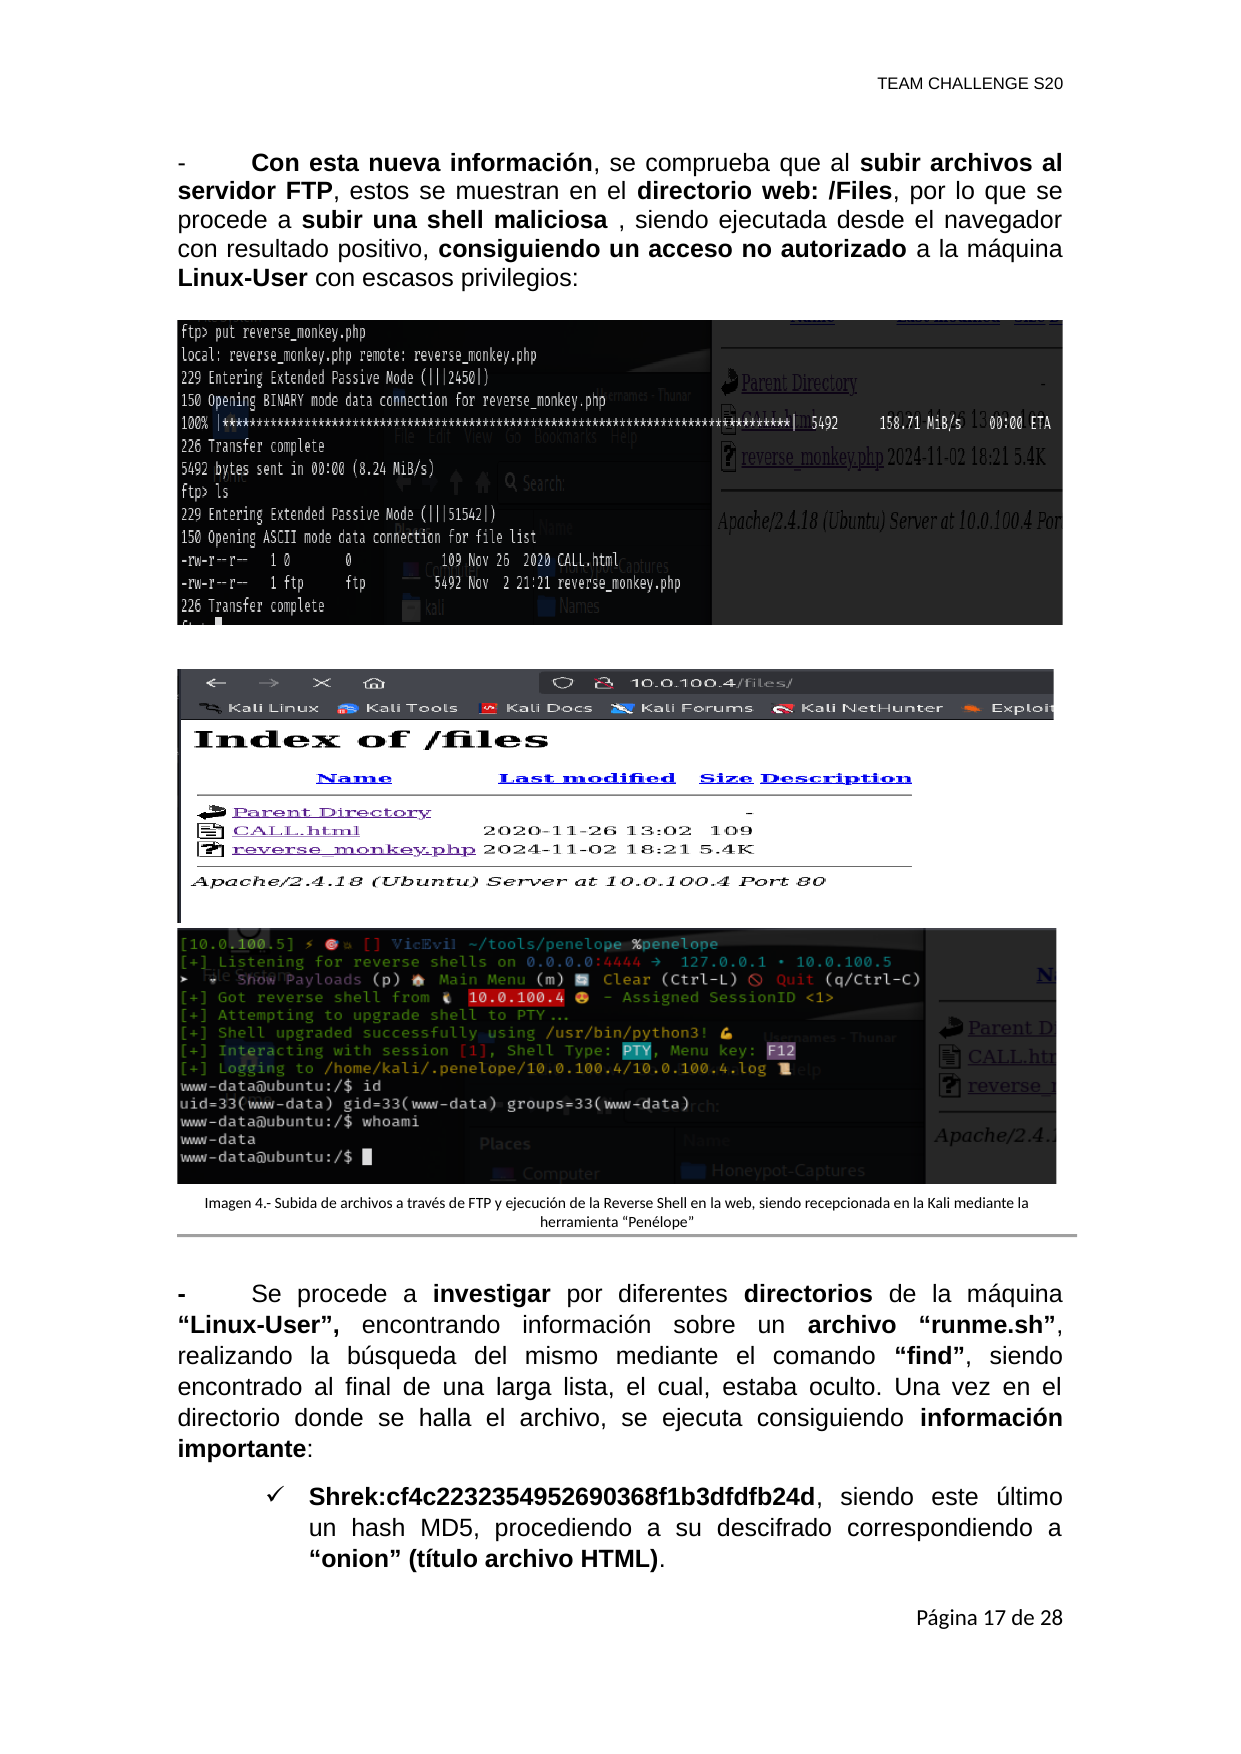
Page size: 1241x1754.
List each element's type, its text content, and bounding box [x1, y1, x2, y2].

text - Se procede a investigar por diferentes directorios de la máquina “Linux-User”, encontrando información sobre un archivo “runme.sh”, realizando la búsqueda del mismo mediante el comando “find”, siendo encontrado al final de una larga lista, el cual, estaba oculto. Una vez en el directorio donde se halla el archivo, se ejecuta consiguiendo información importante: [177, 1279, 1063, 1463]
picture [177, 320, 1063, 625]
list - Con esta nueva información, se comprueba que al subir archivos al servidor FTP, estos se muestran en el directorio web: /Files, por lo que se procede a subir una shell maliciosa , siendo ejecutada desde el navegador con resultado positivo, consiguiendo un acceso no autorizado a la máquina Linux-User con escasos privilegios: [177, 148, 1063, 291]
picture [177, 928, 1057, 1184]
picture [177, 669, 1054, 923]
list Shrek:cf4c2232354952690368f1b3dfdfb24d, siendo este último un hash MD5, procediendo a su descifrado correspondiendo a “onion” (título archivo HTML). [265, 1482, 1063, 1573]
